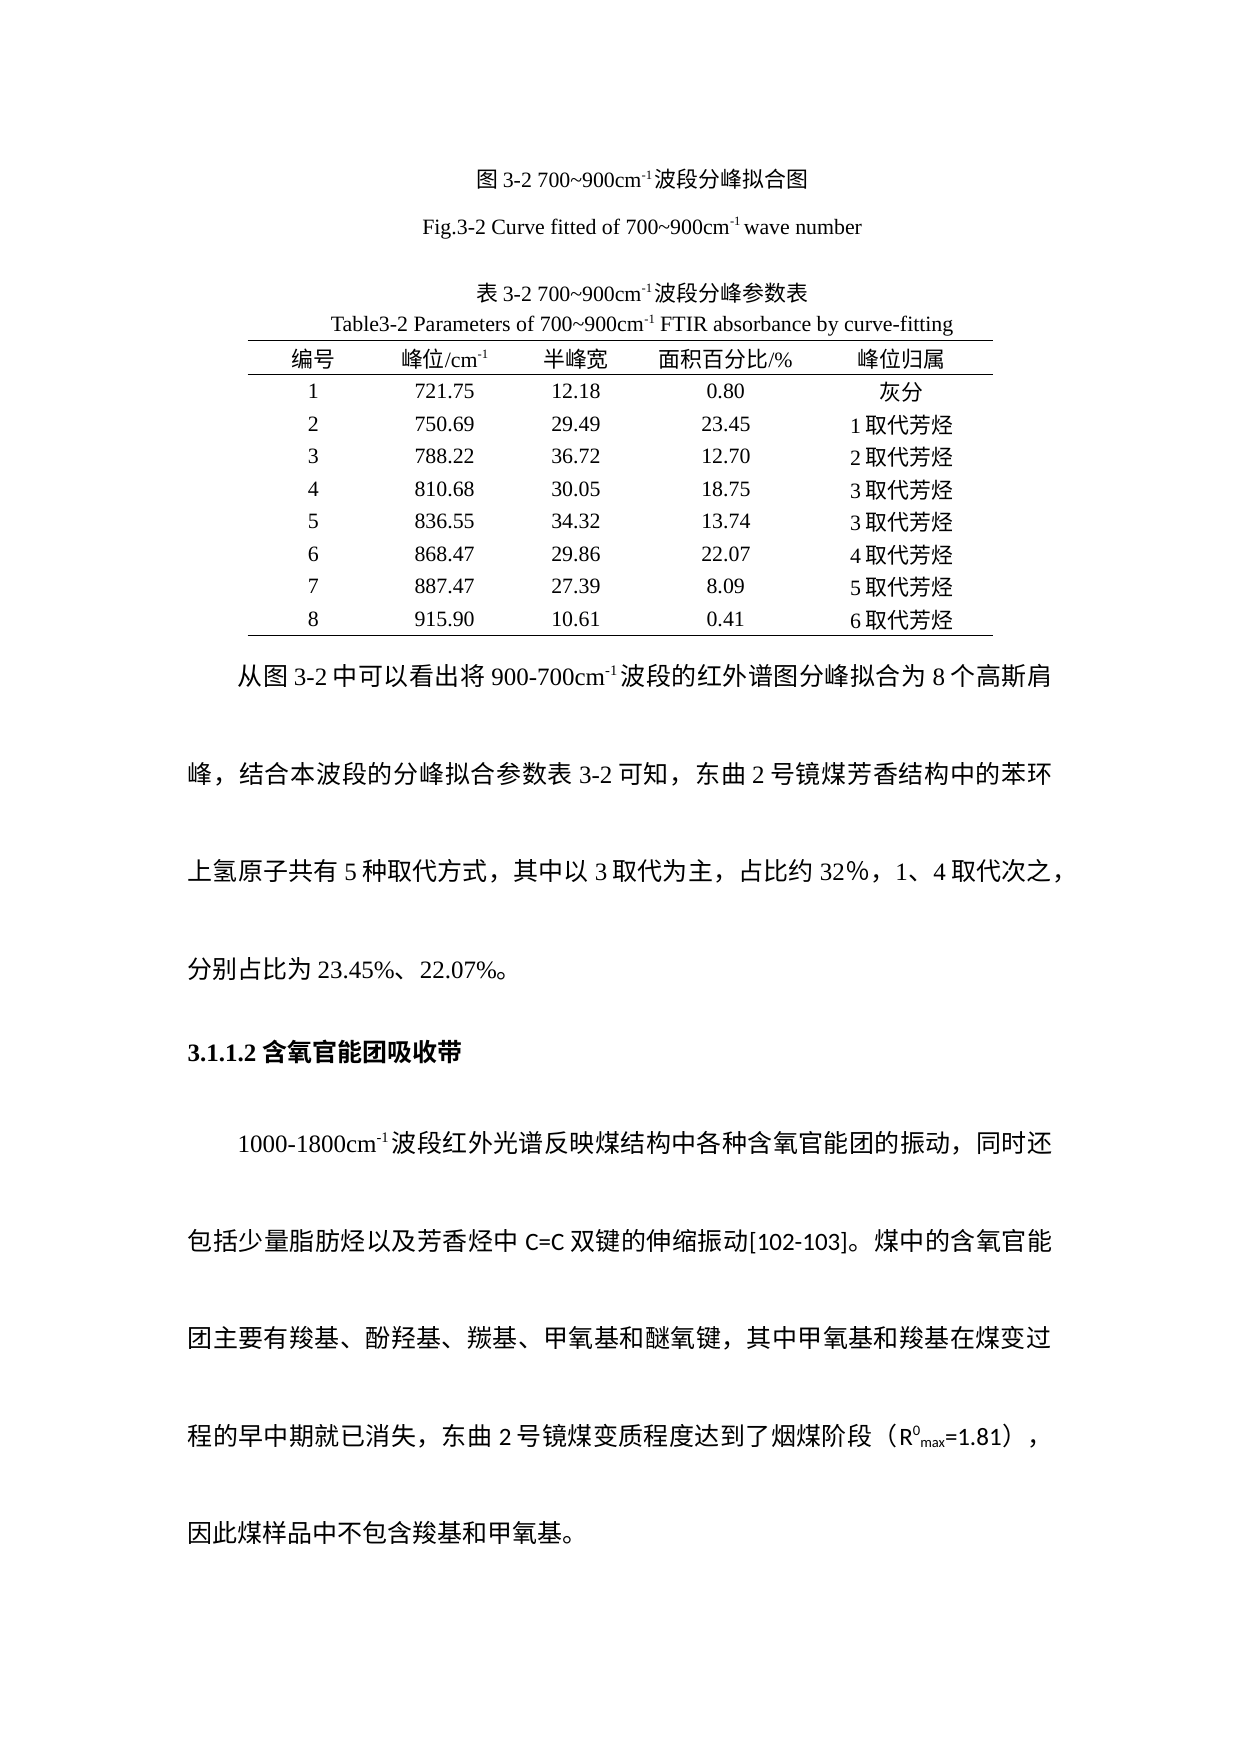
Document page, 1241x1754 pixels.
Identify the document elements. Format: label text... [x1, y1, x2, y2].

table_cell 3取代芳烃 [810, 473, 993, 505]
table_cell 34.32 [510, 505, 641, 537]
text Fig.3-2 Curve fitted of 700~900cm-1 wave number [187, 210, 1053, 243]
table_cell 29.86 [510, 538, 641, 570]
text Table3-2 Parameters of 700~900cm-1 FTIR absorbance by curve-fitting [187, 308, 1053, 340]
table_cell 3 [248, 440, 379, 472]
table_cell 8.09 [641, 570, 810, 602]
table_header 峰位/cm-1 [379, 341, 510, 374]
table_cell 6取代芳烃 [810, 603, 993, 635]
table_cell 750.69 [379, 408, 510, 440]
table_cell 4 [248, 473, 379, 505]
text 图3-2 700~900cm-1波段分峰拟合图 [187, 162, 1053, 194]
table_cell 29.49 [510, 408, 641, 440]
table_cell 灰分 [810, 375, 993, 407]
table_cell 8 [248, 603, 379, 635]
table_cell 810.68 [379, 473, 510, 505]
table_cell 836.55 [379, 505, 510, 537]
table_cell 12.18 [510, 375, 641, 407]
table_cell 10.61 [510, 603, 641, 635]
table_header 面积百分比/% [641, 341, 810, 374]
table_cell 1 [248, 375, 379, 407]
table_cell 4取代芳烃 [810, 538, 993, 570]
text 从图3-2中可以看出将900-700cm-1波段的红外谱图分峰拟合为8个高斯肩峰，结合本波段的分峰拟合参数表3-2可知，东曲2号镜煤芳香结构中的苯环上氢原子共有5种取代方式，其中以3取代为主，占比约32％，1、4取代次之，分别占比为23.45%、22.07%。 [187, 642, 1053, 1000]
table_cell 887.47 [379, 570, 510, 602]
table_cell 30.05 [510, 473, 641, 505]
table_cell 13.74 [641, 505, 810, 537]
text 表3-2 700~900cm-1波段分峰参数表 [187, 275, 1053, 308]
table_header 峰位归属 [810, 341, 993, 374]
table_cell 7 [248, 570, 379, 602]
table_cell 5 [248, 505, 379, 537]
table_cell 2 [248, 408, 379, 440]
table_cell 0.41 [641, 603, 810, 635]
text 3.1.1.2 含氧官能团吸收带 [187, 1018, 1053, 1083]
table_cell 27.39 [510, 570, 641, 602]
table_cell 3取代芳烃 [810, 505, 993, 537]
table_cell 6 [248, 538, 379, 570]
table_cell 1取代芳烃 [810, 408, 993, 440]
table_cell 36.72 [510, 440, 641, 472]
table_cell 18.75 [641, 473, 810, 505]
text 1000-1800cm-1波段红外光谱反映煤结构中各种含氧官能团的振动，同时还包括少量脂肪烃以及芳香烃中C=C双键的伸缩振动[102-103]。煤中的含氧官能团主要有羧基、酚羟基、羰基、甲氧基和醚氧键，其中甲氧基和羧基在煤变过程的早中期就已消失，东曲2号镜煤变质程度达到了烟煤阶段（R0max=1.81），因此煤样品中不包含羧基和甲氧基。 [187, 1109, 1053, 1564]
table_cell 12.70 [641, 440, 810, 472]
table_cell 23.45 [641, 408, 810, 440]
table_header 编号 [248, 341, 379, 374]
table_cell 0.80 [641, 375, 810, 407]
table_header 半峰宽 [510, 341, 641, 374]
table_cell 721.75 [379, 375, 510, 407]
table_cell 2取代芳烃 [810, 440, 993, 472]
table_cell 915.90 [379, 603, 510, 635]
table_cell 868.47 [379, 538, 510, 570]
table_cell 788.22 [379, 440, 510, 472]
table_cell 5取代芳烃 [810, 570, 993, 602]
table_cell 22.07 [641, 538, 810, 570]
